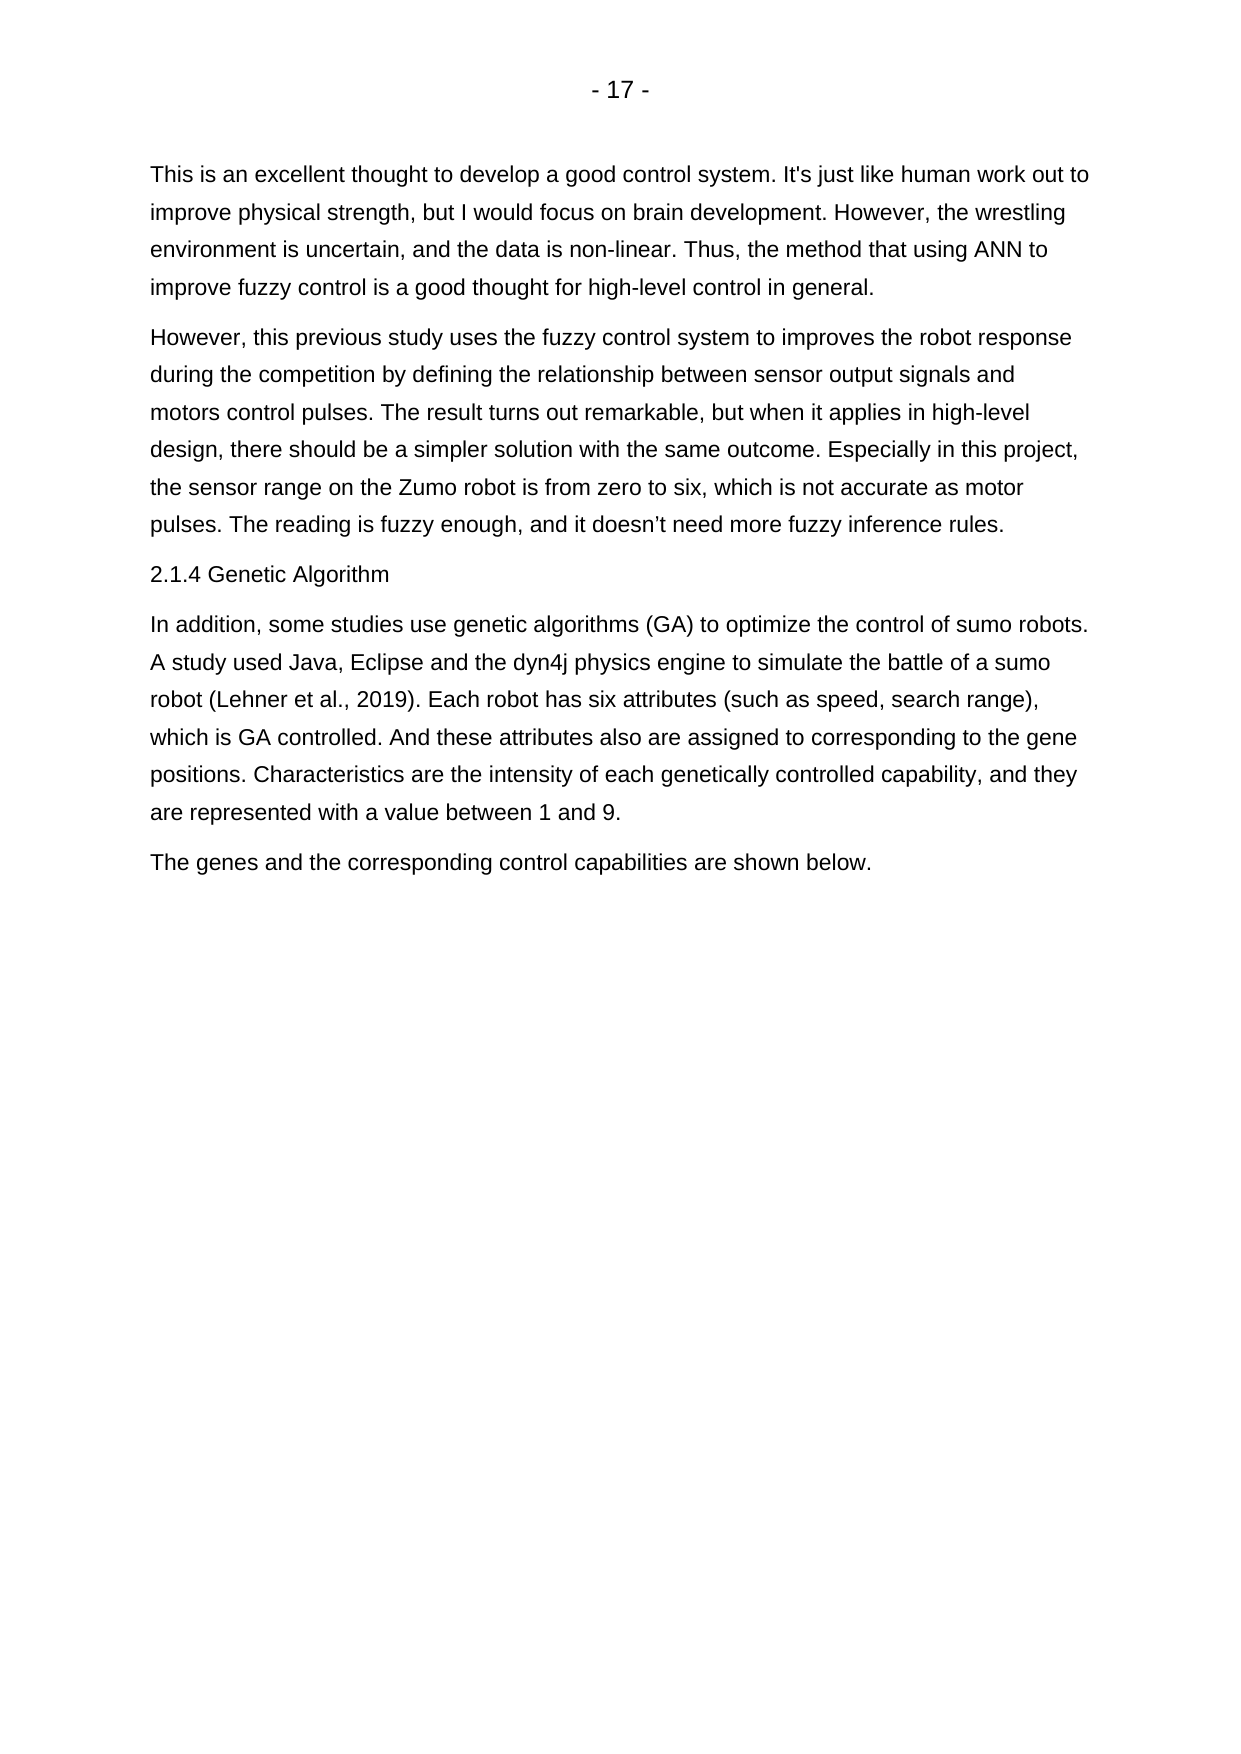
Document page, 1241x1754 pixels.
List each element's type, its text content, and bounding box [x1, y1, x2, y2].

text The genes and the corresponding control capabilities are shown below. [150, 837, 1090, 875]
text However, this previous study uses the fuzzy control system to improves the robot response during the competition by defining the relationship between sensor output signals and motors control pulses. The result turns out remarkable, but when it applies in high-level design, there should be a simpler solution with the same outcome. Especially in this project, the sensor range on the Zumo robot is from zero to six, which is not accurate as motor pulses. The reading is fuzzy enough, and it doesn’t need more fuzzy inference rules. [150, 312, 1090, 537]
text In addition, some studies use genetic algorithms (GA) to optimize the control of sumo robots. A study used Java, Eclipse and the dyn4j physics engine to simulate the battle of a sumo robot (Lehner et al., 2019). Each robot has six attributes (such as speed, search range), which is GA controlled. And these attributes also are assigned to corresponding to the gene positions. Characteristics are the intensity of each genetically controlled capability, and they are represented with a value between 1 and 9. [150, 600, 1090, 825]
text 2.1.4 Genetic Algorithm [150, 550, 1090, 587]
text This is an excellent thought to develop a good control system. It's just like human work out to improve physical strength, but I would focus on brain development. However, the wrestling environment is uncertain, and the data is non-linear. Thus, the method that using ANN to improve fuzzy control is a good thought for high-level control in general. [150, 150, 1090, 300]
